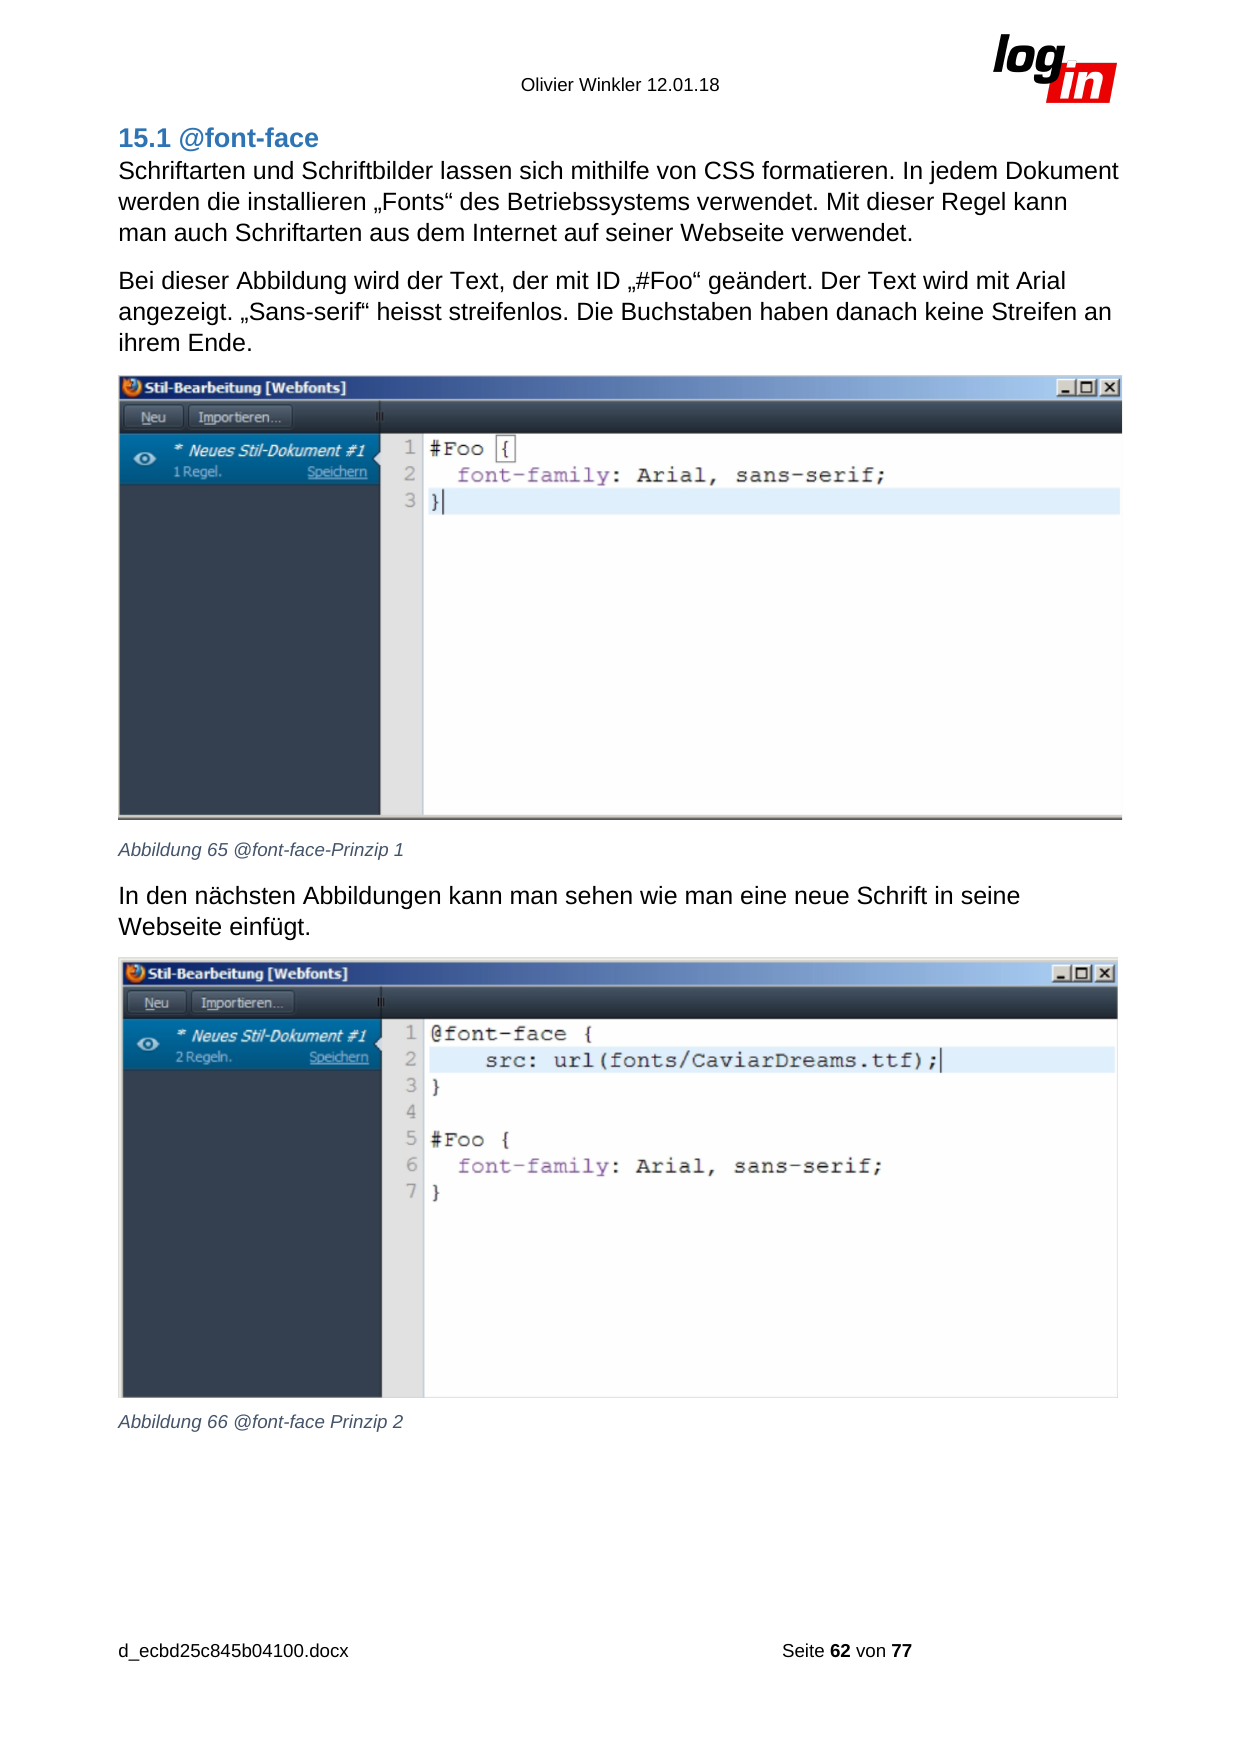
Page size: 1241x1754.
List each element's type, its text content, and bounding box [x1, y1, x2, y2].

subtitle 15.1 @font-face [118, 122, 1122, 153]
picture [118, 375, 1123, 820]
text Schriftarten und Schriftbilder lassen sich mithilfe von CSS formatieren. In jedem Dokument werden die installieren „Fonts“ des Betriebssystems verwendet. Mit dieser Regel kann man auch Schriftarten aus dem Internet auf seiner Webseite verwendet. [118, 156, 1122, 247]
picture [118, 957, 1117, 1398]
text In den nächsten Abbildungen kann man sehen wie man eine neue Schrift in seine Webseite einfügt. [118, 881, 1122, 941]
text Bei dieser Abbildung wird der Text, der mit ID „#Foo“ geändert. Der Text wird mit Arial angezeigt. „Sans-serif“ heisst streifenlos. Die Buchstaben haben danach keine Streifen an ihrem Ende. [118, 266, 1122, 357]
picture [993, 34, 1117, 103]
